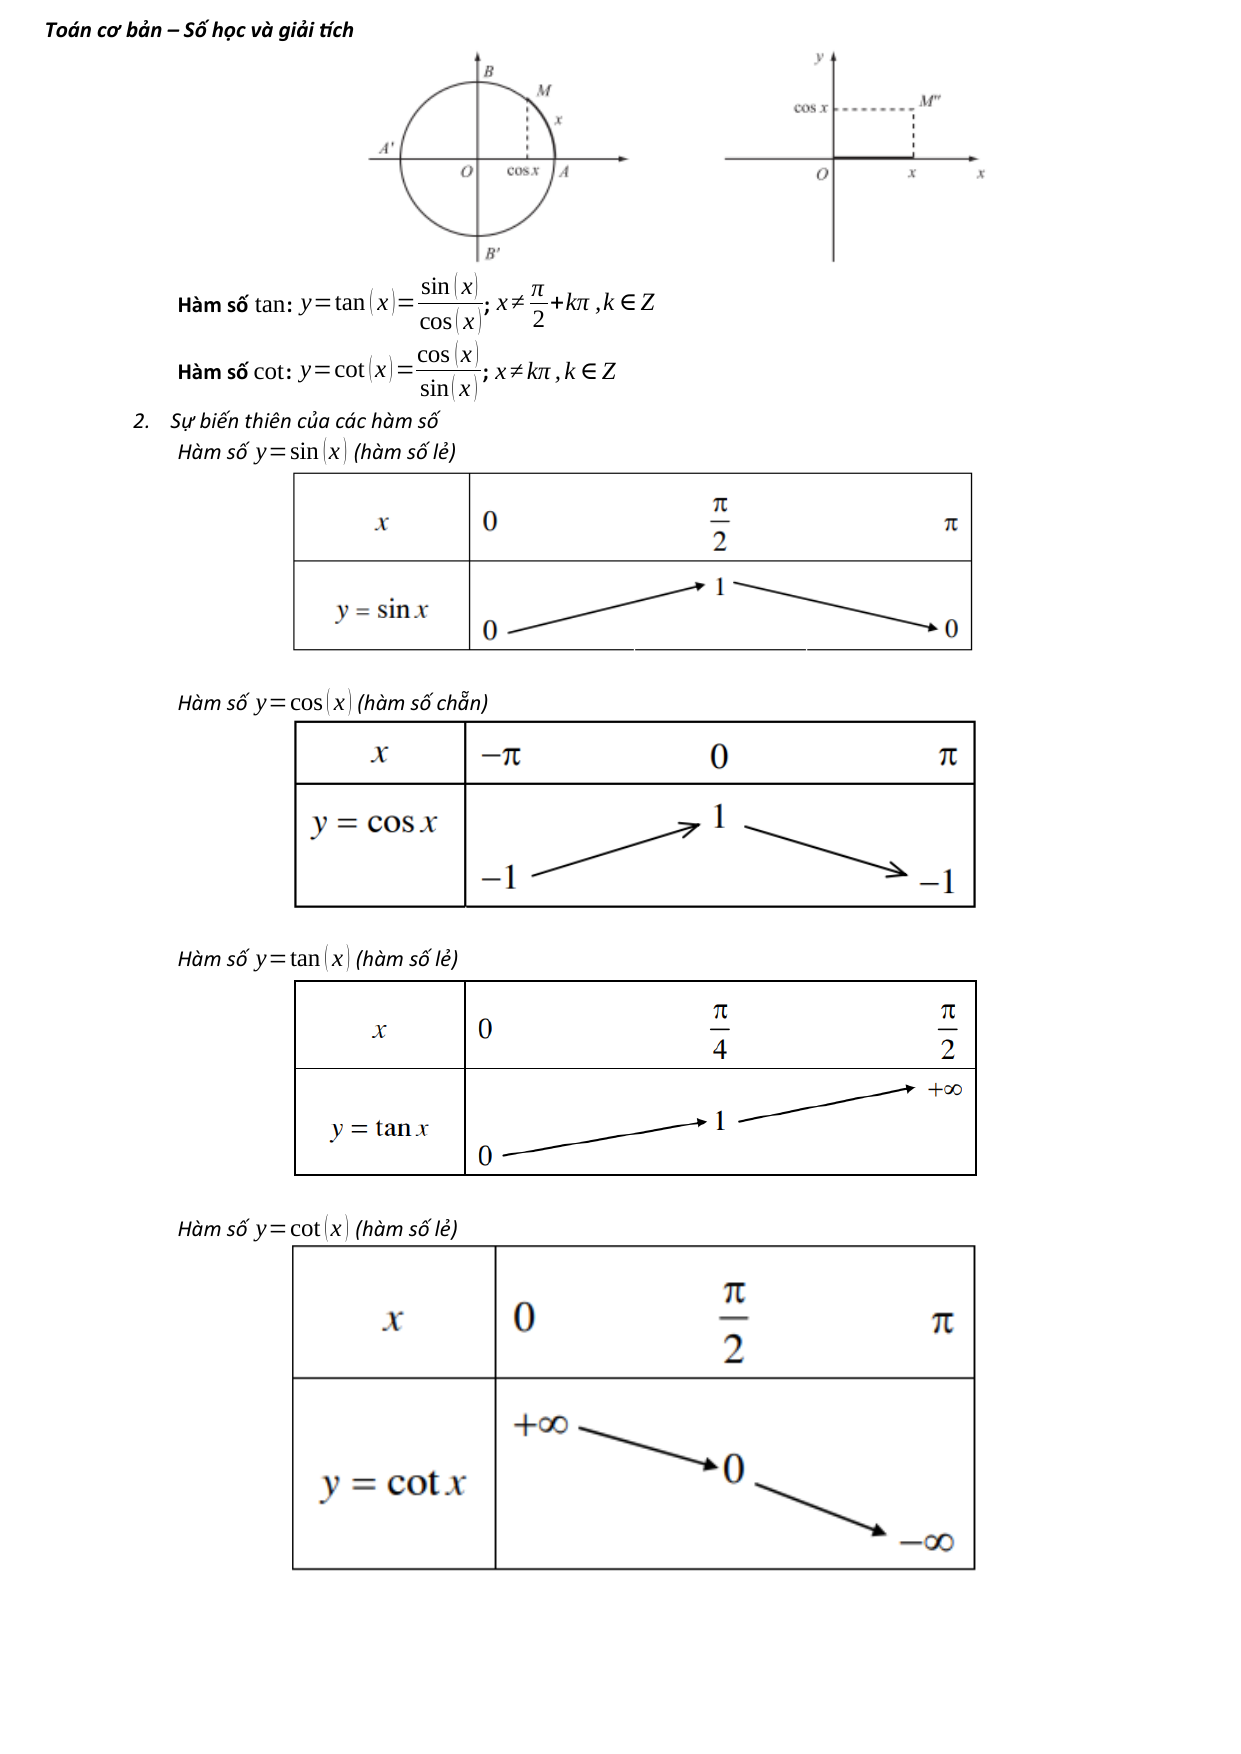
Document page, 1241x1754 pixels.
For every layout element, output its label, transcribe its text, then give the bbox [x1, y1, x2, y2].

picture [291, 469, 977, 654]
picture [292, 1245, 978, 1573]
list Hàm số (hàm số chẵn) [177, 686, 1196, 717]
list Hàm số (hàm số lẻ) [177, 436, 1196, 467]
picture [342, 44, 1024, 270]
list Hàm số (hàm số lẻ) [177, 1213, 1196, 1244]
picture [288, 975, 982, 1181]
picture [291, 719, 979, 911]
list Hàm số : ; [177, 272, 1196, 337]
list Hàm số : ; [177, 339, 1196, 404]
list Sự biến thiên của các hàm số [133, 406, 1196, 434]
list Hàm số (hàm số lẻ) [177, 943, 1196, 973]
